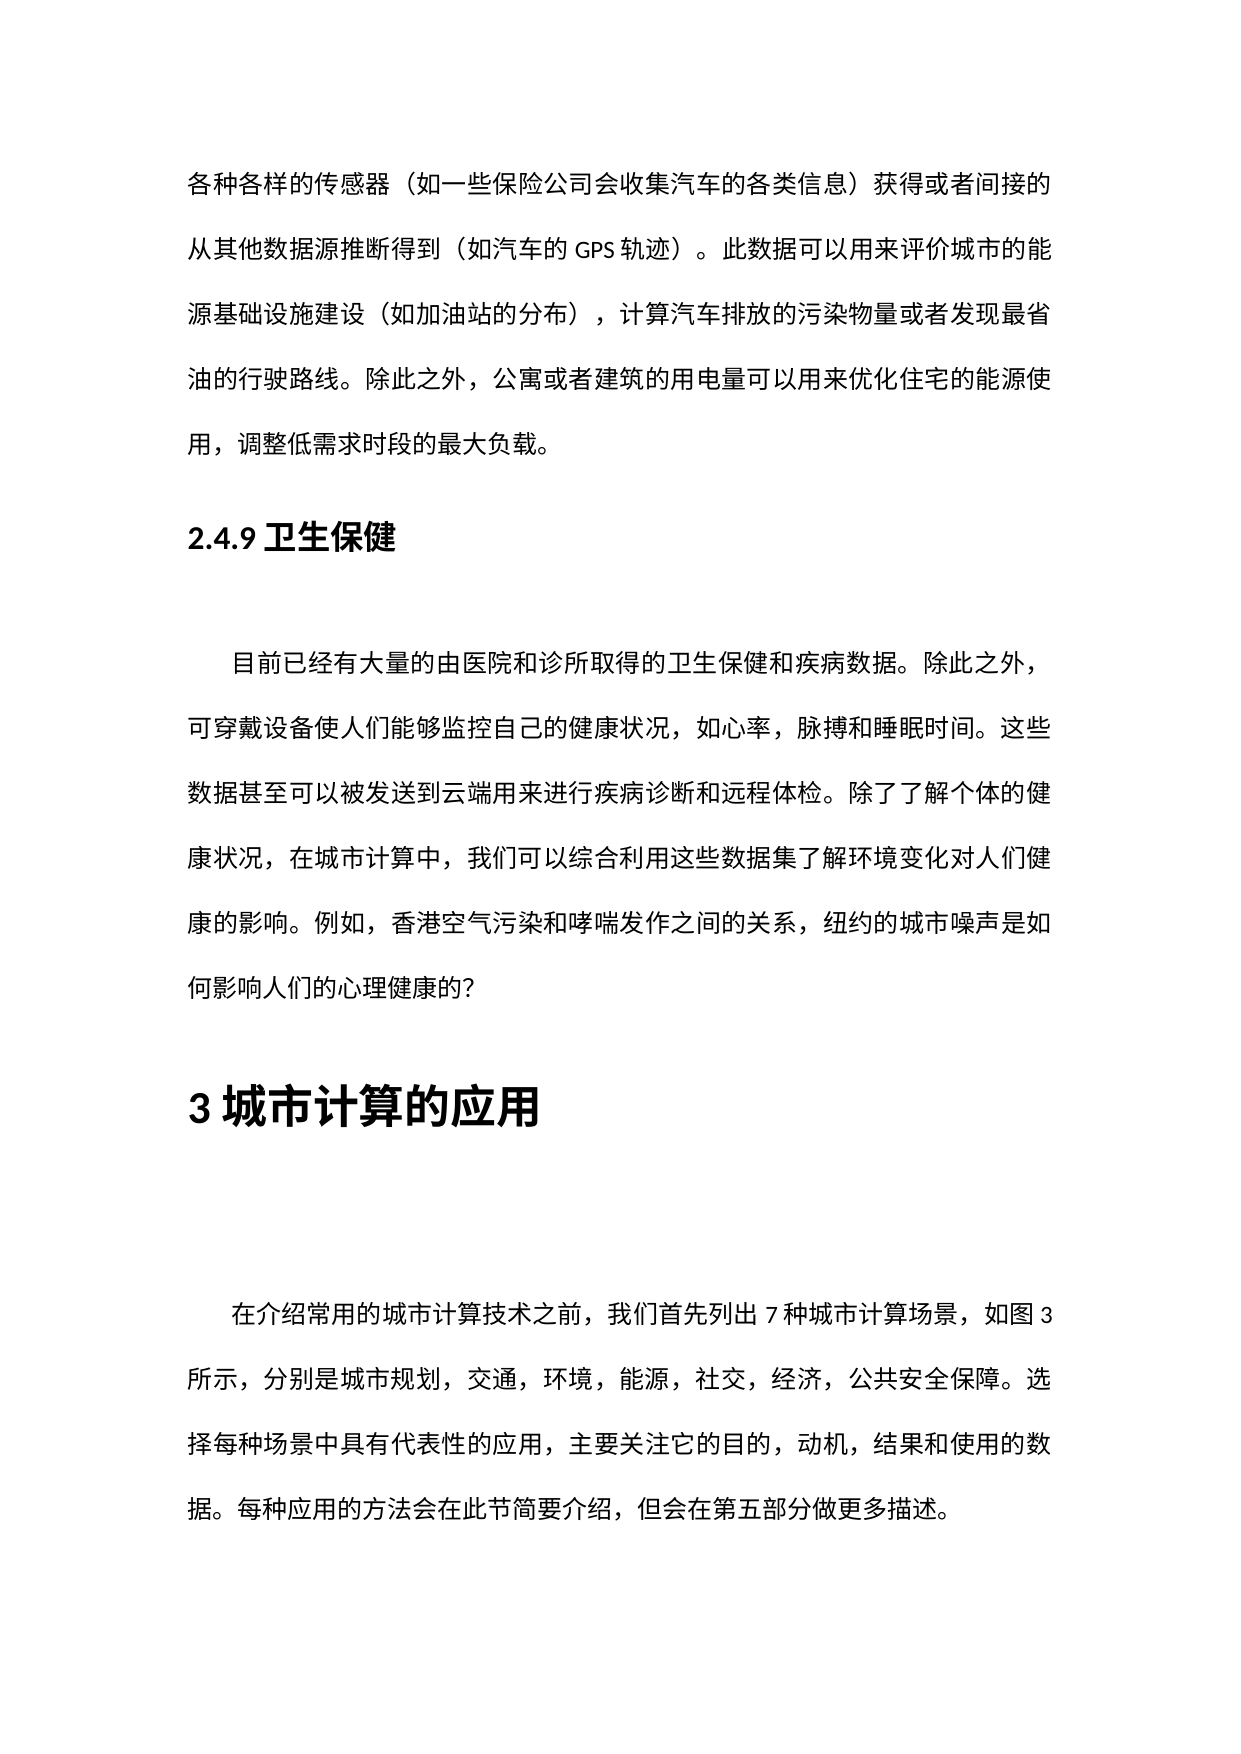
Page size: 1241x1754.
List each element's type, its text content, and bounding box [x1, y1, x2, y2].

subtitle 3 城市计算的应用 [187, 1055, 1053, 1152]
text 在介绍常用的城市计算技术之前，我们首先列出7种城市计算场景，如图3所示，分别是城市规划，交通，环境，能源，社交，经济，公共安全保障。选择每种场景中具有代表性的应用，主要关注它的目的，动机，结果和使用的数据。每种应用的方法会在此节简要介绍，但会在第五部分做更多描述。 [187, 1280, 1053, 1540]
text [187, 150, 1053, 475]
text 目前已经有大量的由医院和诊所取得的卫生保健和疾病数据。除此之外，可穿戴设备使人们能够监控自己的健康状况，如心率，脉搏和睡眠时间。这些数据甚至可以被发送到云端用来进行疾病诊断和远程体检。除了了解个体的健康状况，在城市计算中，我们可以综合利用这些数据集了解环境变化对人们健康的影响。例如，香港空气污染和哮喘发作之间的关系，纽约的城市噪声是如何影响人们的心理健康的？ [187, 629, 1053, 1019]
subtitle 2.4.9 卫生保健 [187, 502, 1053, 567]
